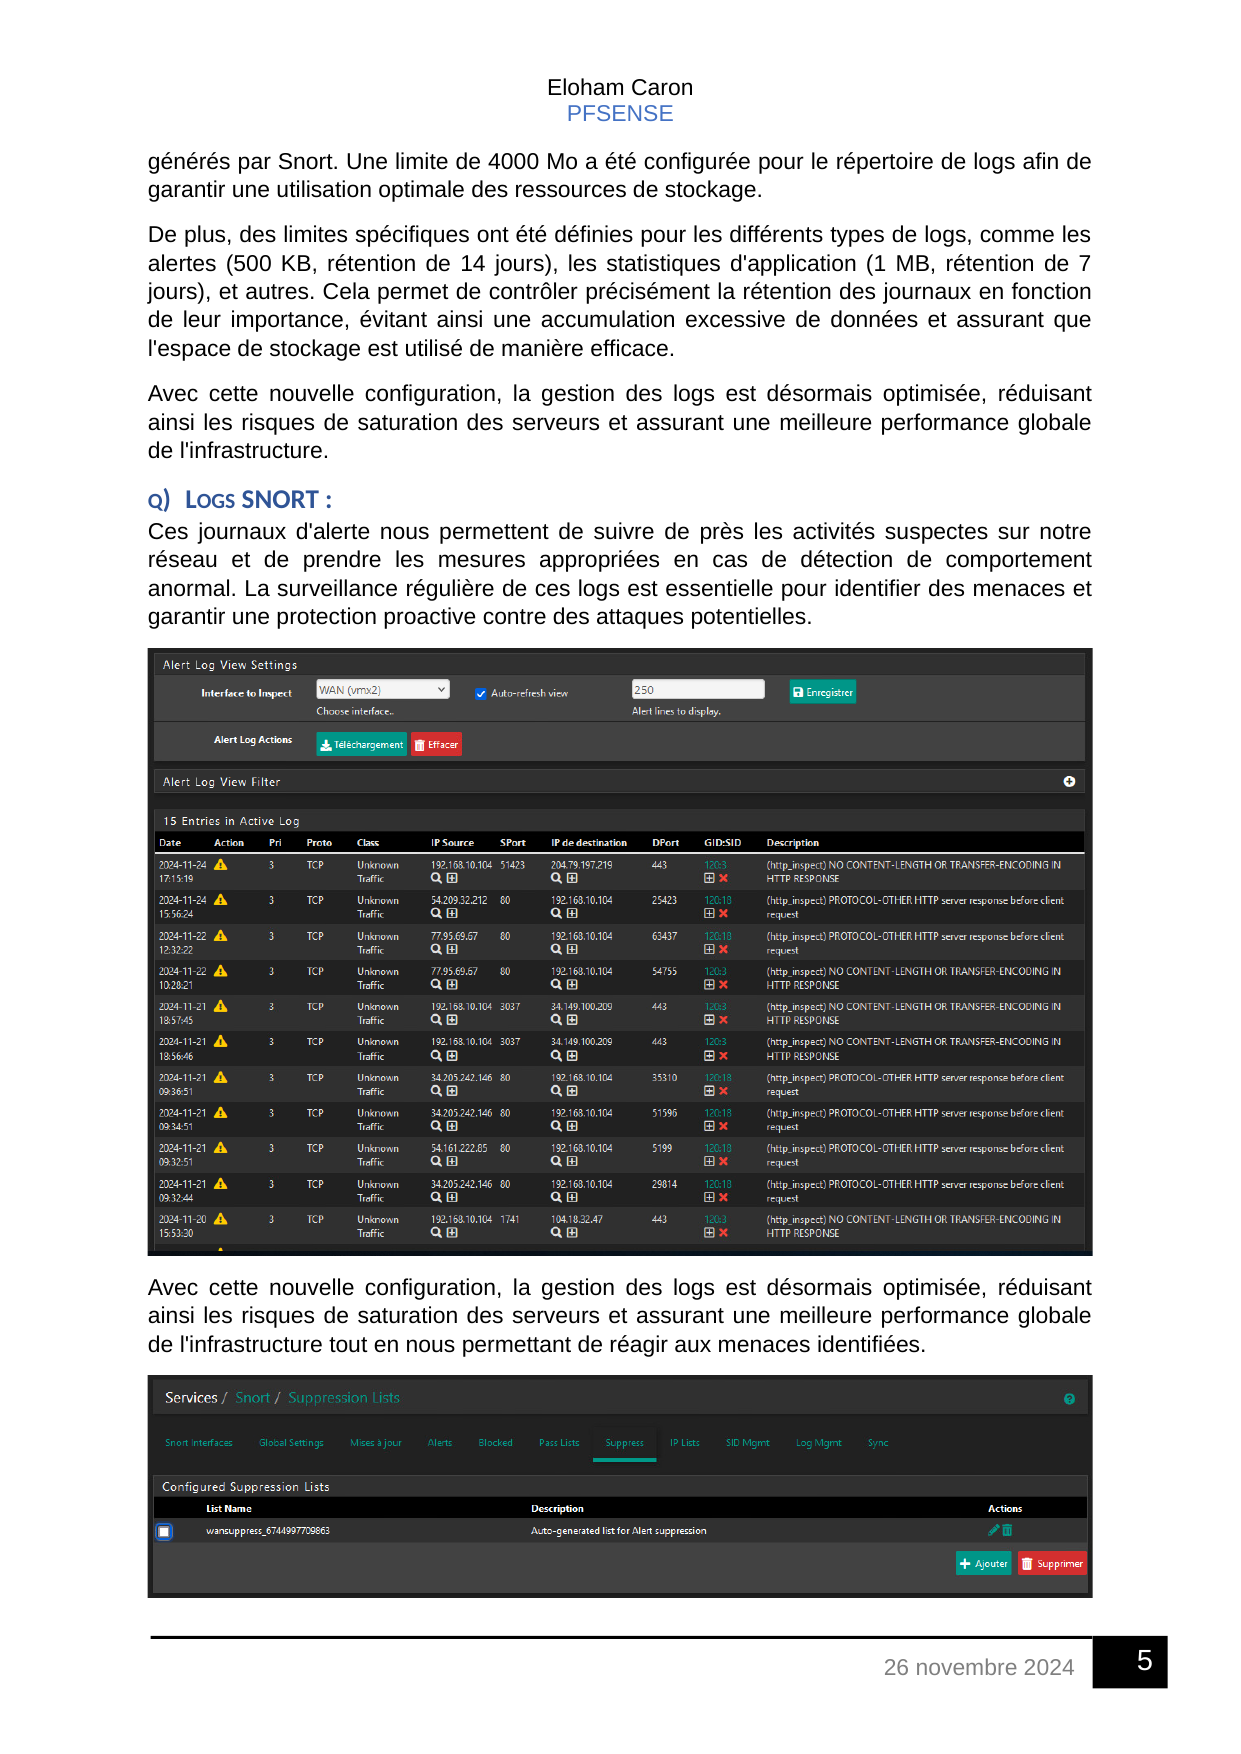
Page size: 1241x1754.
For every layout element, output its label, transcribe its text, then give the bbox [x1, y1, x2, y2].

text Avec cette nouvelle configuration, la gestion des logs est désormais optimisée, réduisant ainsi les risques de saturation des serveurs et assurant une meilleure performance globale de l'infrastructure tout en nous permettant de réagir aux menaces identifiées. [148, 1274, 1093, 1357]
text Avec cette nouvelle configuration, la gestion des logs est désormais optimisée, réduisant ainsi les risques de saturation des serveurs et assurant une meilleure performance globale de l'infrastructure. [148, 380, 1093, 463]
text Ces journaux d'alerte nous permettent de suivre de près les activités suspectes sur notre réseau et de prendre les mesures appropriées en cas de détection de comportement anormal. La surveillance régulière de ces logs est essentielle pour identifier des menaces et garantir une protection proactive contre des attaques potentielles. [148, 518, 1093, 629]
picture [147, 648, 1093, 1256]
picture [147, 1375, 1093, 1598]
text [148, 148, 1093, 202]
subtitle Logs SNORT : [148, 482, 1093, 515]
text De plus, des limites spécifiques ont été définies pour les différents types de logs, comme les alertes (500 KB, rétention de 14 jours), les statistiques d'application (1 MB, rétention de 7 jours), et autres. Cela permet de contrôler précisément la rétention des journaux en fonction de leur importance, évitant ainsi une accumulation excessive de données et assurant que l'espace de stockage est utilisé de manière efficace. [148, 221, 1093, 361]
